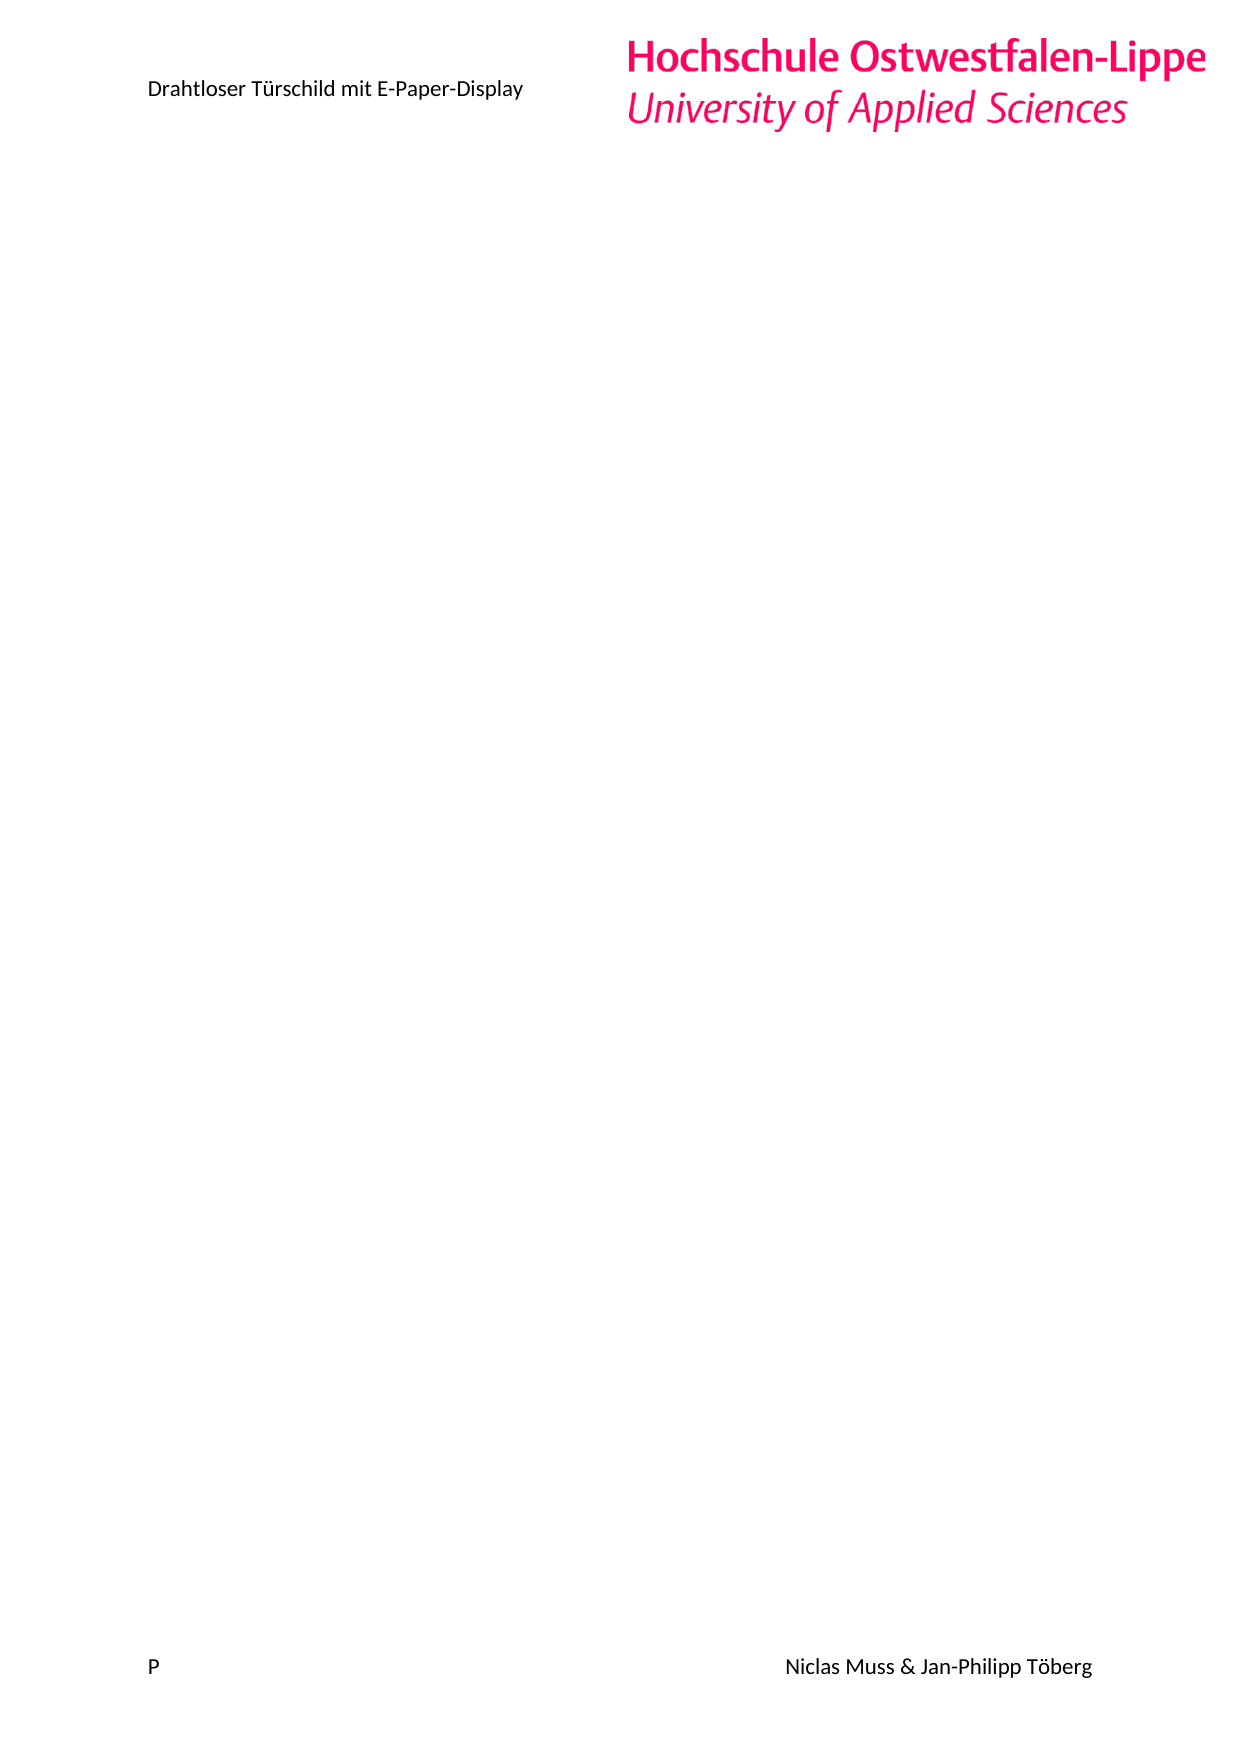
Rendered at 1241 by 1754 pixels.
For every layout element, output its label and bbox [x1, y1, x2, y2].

picture [629, 38, 1205, 132]
